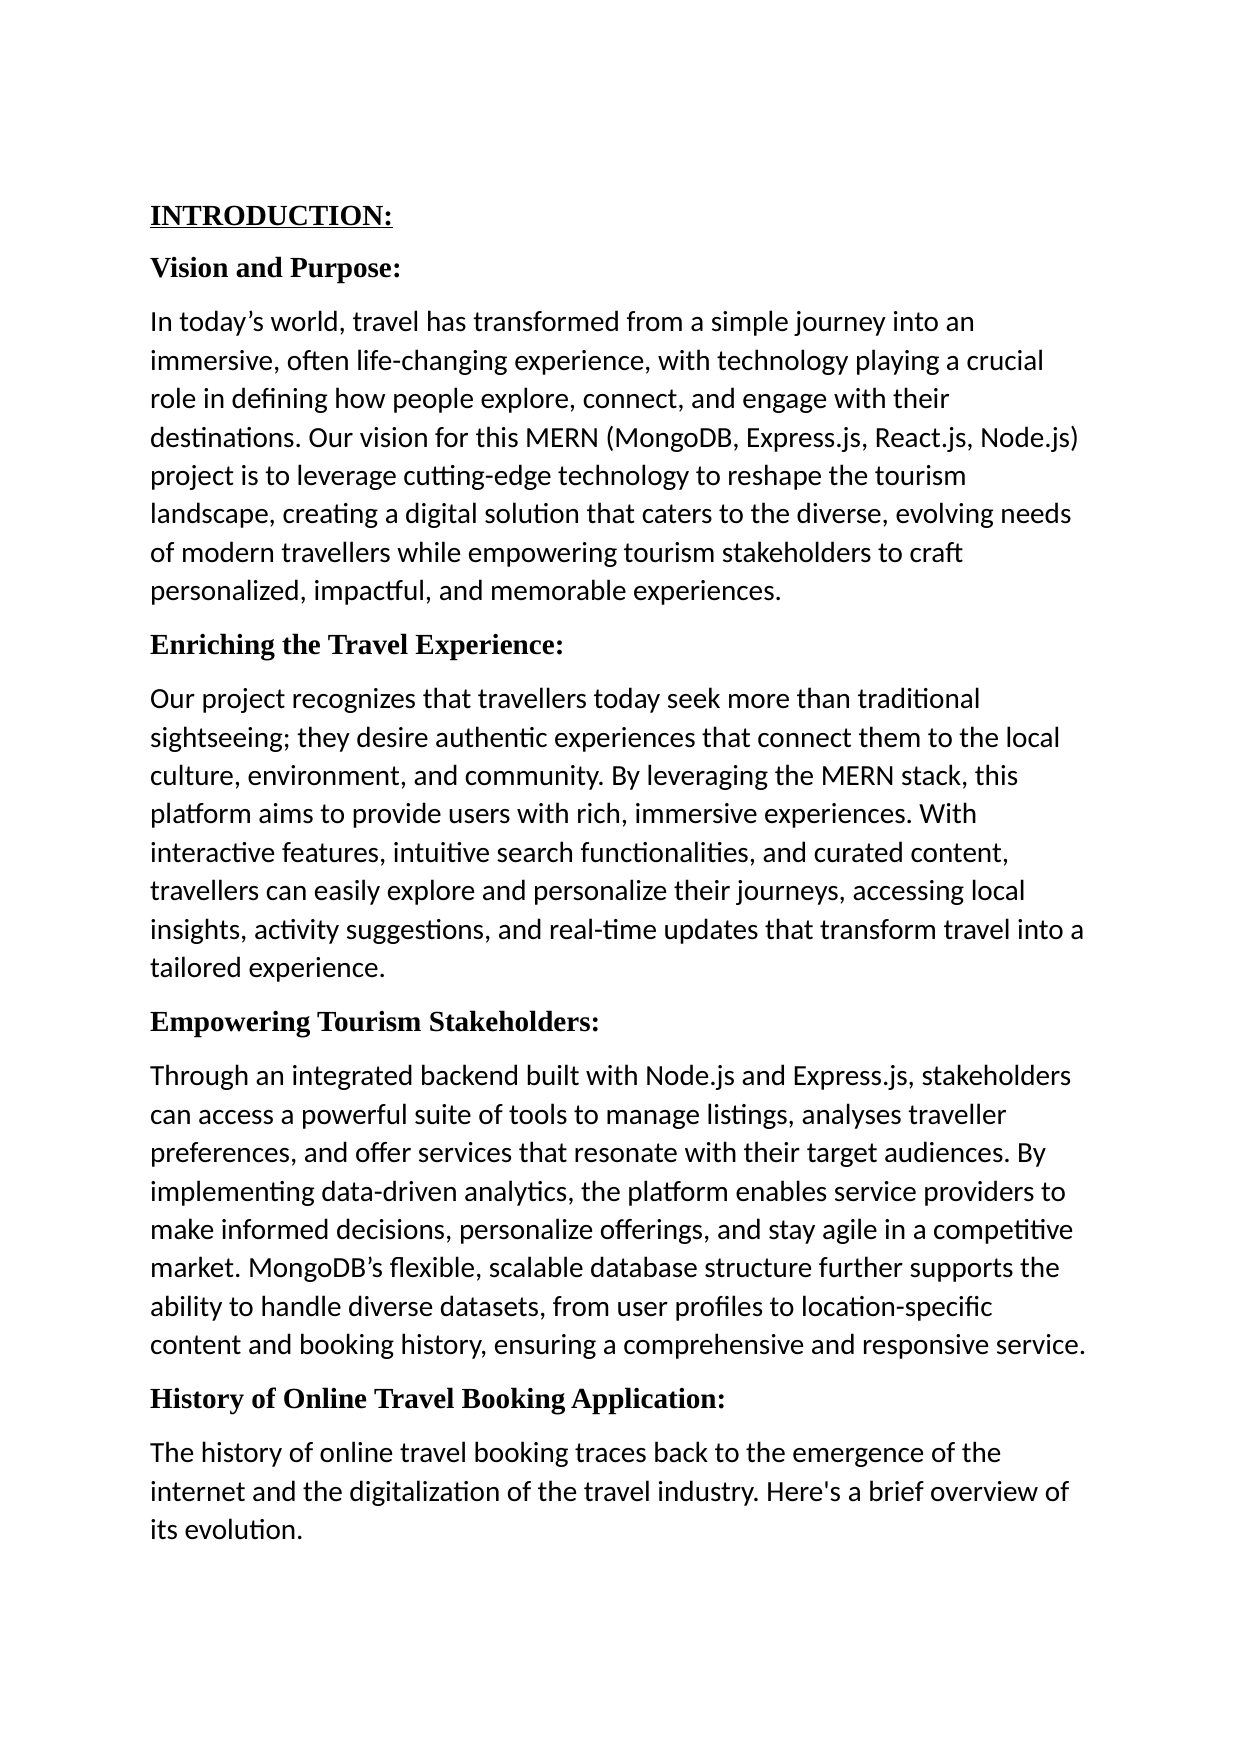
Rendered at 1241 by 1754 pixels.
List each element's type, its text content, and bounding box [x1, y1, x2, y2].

text History of Online Travel Booking Application: [150, 1381, 1090, 1415]
text Our project recognizes that travellers today seek more than traditional sightseeing; they desire authentic experiences that connect them to the local culture, environment, and community. By leveraging the MERN stack, this platform aims to provide users with rich, immersive experiences. With interactive features, intuitive search functionalities, and curated content, travellers can easily explore and personalize their journeys, accessing local insights, activity suggestions, and real-time updates that transform travel into a tailored experience. [150, 680, 1090, 985]
text Vision and Purpose: [150, 251, 1090, 284]
text Empowering Tourism Stakeholders: [150, 1004, 1090, 1038]
text Enriching the Travel Experience: [150, 627, 1090, 661]
text Through an integrated backend built with Node.js and Express.js, stakeholders can access a powerful suite of tools to manage listings, analyses traveller preferences, and offer services that resonate with their target audiences. By implementing data-driven analytics, the platform enables service providers to make informed decisions, personalize offerings, and stay agile in a competitive market. MongoDB’s flexible, scalable database structure further supports the ability to handle diverse datasets, from user profiles to location-specific content and booking history, ensuring a comprehensive and responsive service. [150, 1057, 1090, 1362]
text INTRODUCTION: [150, 198, 1090, 231]
text In today’s world, travel has transformed from a simple journey into an immersive, often life-changing experience, with technology playing a crucial role in defining how people explore, connect, and engage with their destinations. Our vision for this MERN (MongoDB, Express.js, React.js, Node.js) project is to leverage cutting-edge technology to reshape the tourism landscape, creating a digital solution that caters to the diverse, evolving needs of modern travellers while empowering tourism stakeholders to craft personalized, impactful, and memorable experiences. [150, 303, 1090, 608]
text The history of online travel booking traces back to the emergence of the internet and the digitalization of the travel industry. Here's a brief overview of its evolution. [150, 1434, 1090, 1547]
